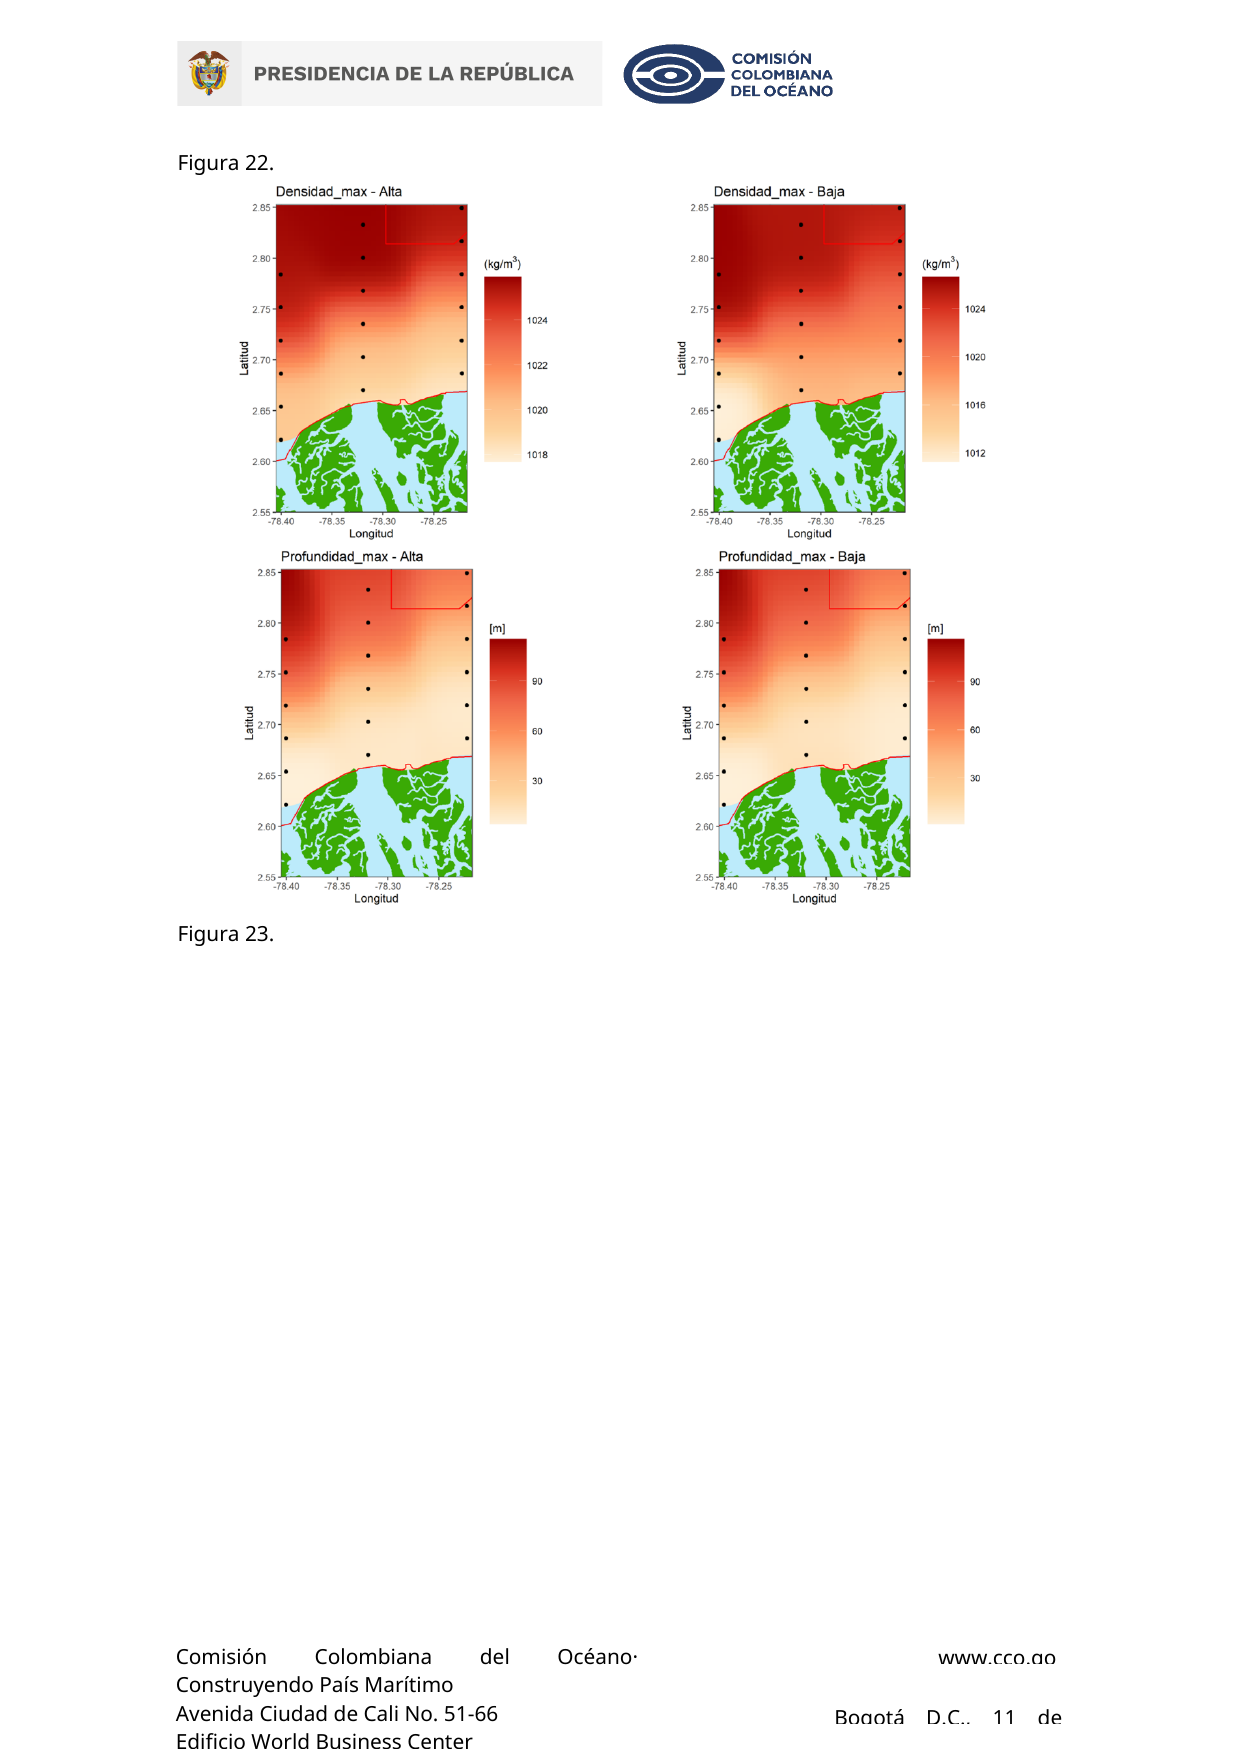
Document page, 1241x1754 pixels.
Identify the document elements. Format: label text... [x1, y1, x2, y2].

picture [177, 41, 603, 106]
picture [177, 180, 1053, 915]
text Figura 23. [177, 919, 1063, 947]
text Figura 22. [177, 148, 1063, 176]
picture [642, 42, 824, 107]
